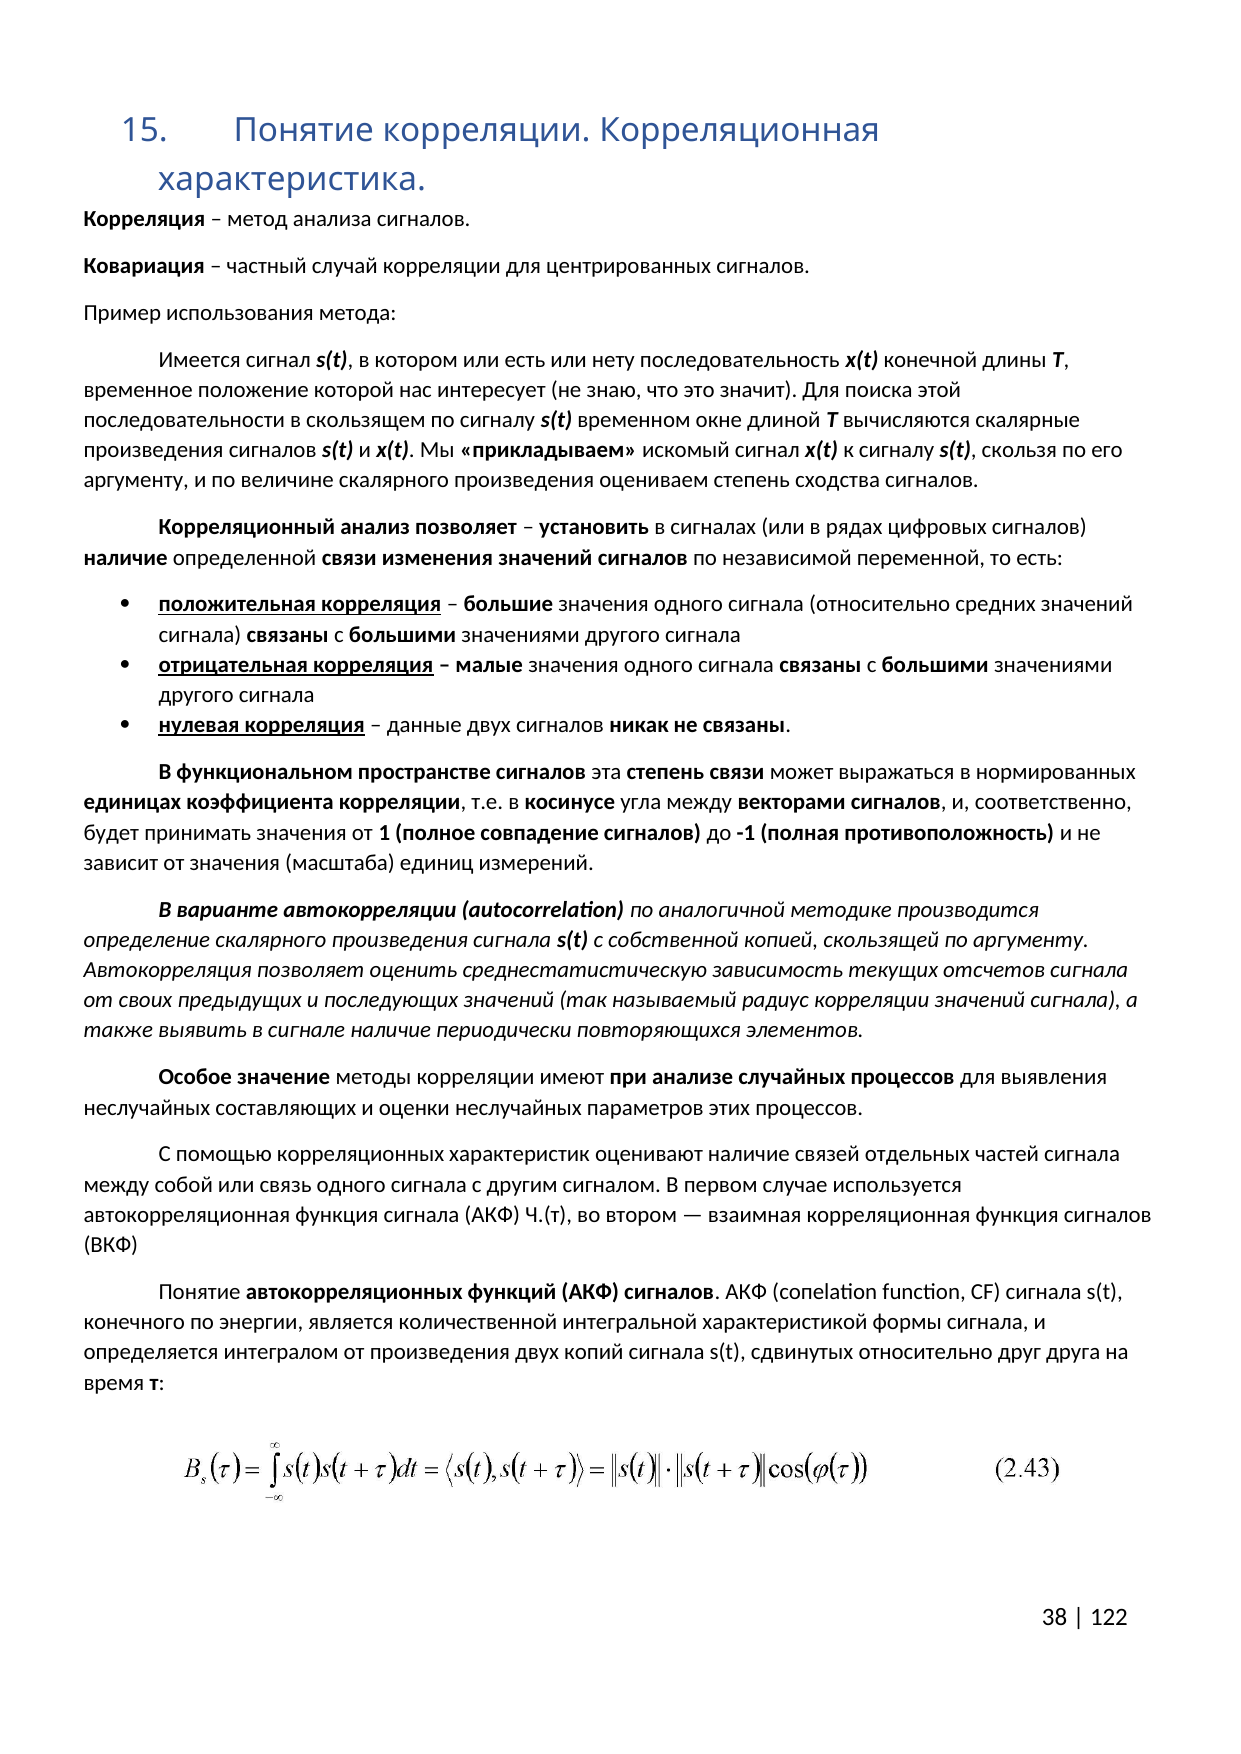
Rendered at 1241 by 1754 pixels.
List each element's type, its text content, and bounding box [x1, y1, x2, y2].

subtitle Понятие корреляции. Корреляционная характеристика. [121, 106, 1155, 201]
text В варианте автокорреляции (autocorrelation) по аналогичной методике производится определение скалярного произведения сигнала s(t) с собственной копией, скользящей по аргументу. Автокорреляция позволяет оценить среднестатистическую зависимость текущих отсчетов сигнала от своих предыдущих и последующих значений (так называемый радиус корреляции значений сигнала), а также выявить в сигнале наличие периодически повторяющихся элементов. [83, 895, 1155, 1044]
text Особое значение методы корреляции имеют при анализе случайных процессов для выявления неслучайных составляющих и оценки неслучайных параметров этих процессов. [83, 1062, 1155, 1121]
text Понятие автокорреляционных функций (АКФ) сигналов. АКФ (coпelation function, CF) сигнала s(t), конечного по энергии, является количественной интегральной характеристикой формы сигнала, и определяется интегралом от произведения двух копий сигнала s(t), сдвинутых относительно друг друга на время т: [83, 1277, 1155, 1396]
list нулевая корреляция – данные двух сигналов никак не связаны. [121, 710, 1155, 738]
text Корреляция – метод анализа сигналов. [83, 204, 1155, 232]
text В функциональном пространстве сигналов эта степень связи может выражаться в нормированных единицах коэффициента корреляции, т.е. в косинусе угла между векторами сигналов, и, соответственно, будет принимать значения от 1 (полное совпадение сигналов) до -1 (полная противоположность) и не зависит от значения (масштаба) единиц измерений. [83, 757, 1155, 876]
text Пример использования метода: [83, 298, 1155, 326]
text С помощью корреляционных характеристик оценивают наличие связей отдельных частей сигнала между собой или связь одного сигнала с другим сигналом. В первом случае используется автокорреляционная функция сигнала (АКФ) Ч.(т), во втором — взаимная корреляционная функция сигналов (ВКФ) [83, 1139, 1155, 1258]
list положительная корреляция – большие значения одного сигнала (относительно средних значений сигнала) связаны с большими значениями другого сигнала [121, 589, 1155, 648]
text Корреляционный анализ позволяет – установить в сигналах (или в рядах цифровых сигналов) наличие определенной связи изменения значений сигналов по независимой переменной, то есть: [83, 512, 1155, 571]
text Имеется сигнал s(t), в котором или есть или нету последовательность x(t) конечной длины T, временное положение которой нас интересует (не знаю, что это значит). Для поиска этой последовательности в скользящем по сигналу s(t) временном окне длиной T вычисляются скалярные произведения сигналов s(t) и x(t). Мы «прикладываем» искомый сигнал x(t) к сигналу s(t), скользя по его аргументу, и по величине скалярного произведения оцениваем степень сходства сигналов. [83, 345, 1155, 494]
picture [175, 1414, 1063, 1509]
text Ковариация – частный случай корреляции для центрированных сигналов. [83, 251, 1155, 279]
list отрицательная корреляция – малые значения одного сигнала связаны с большими значениями другого сигнала [121, 650, 1155, 708]
